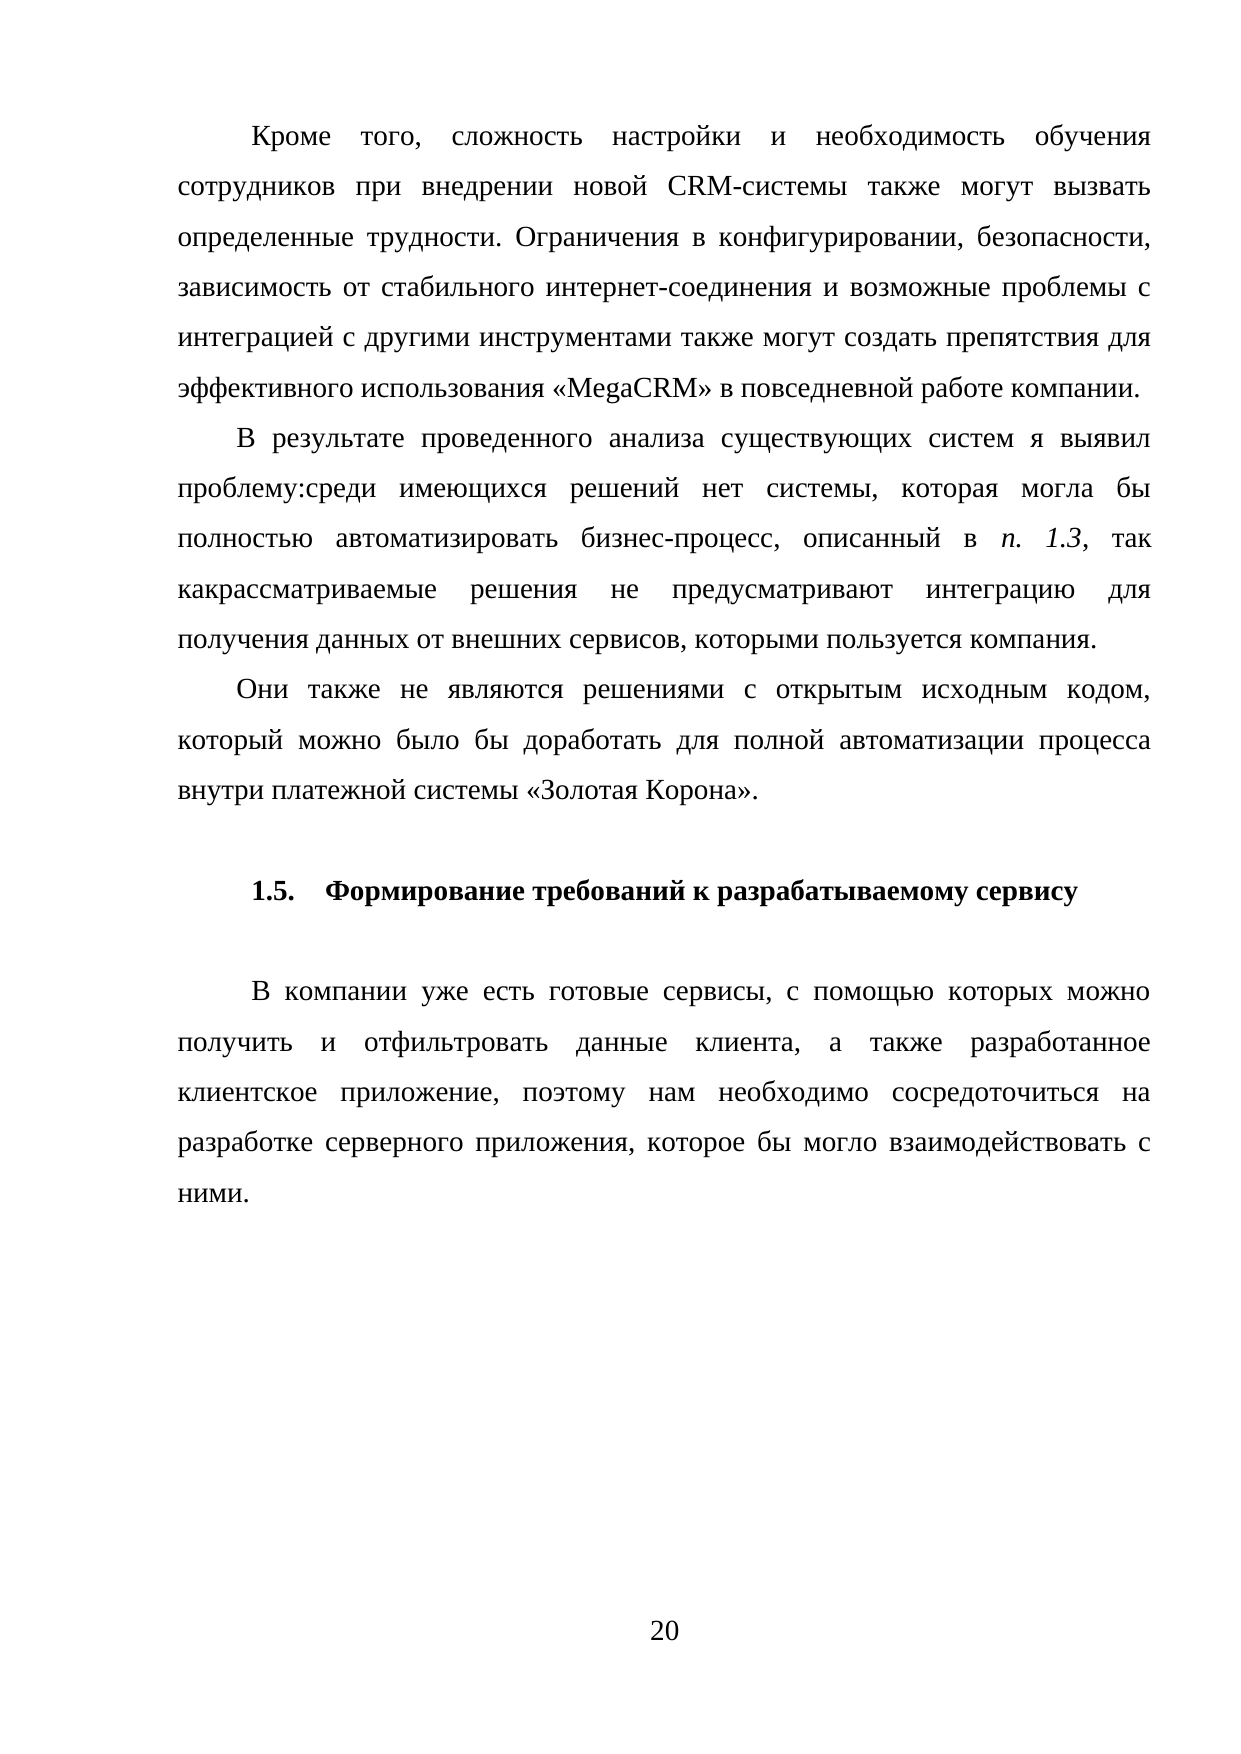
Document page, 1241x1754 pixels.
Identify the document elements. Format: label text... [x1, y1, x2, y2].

text Кроме того, сложность настройки и необходимость обучения сотрудников при внедрении новой CRM-системы также могут вызвать определенные трудности. Ограничения в конфигурировании, безопасности, зависимость от стабильного интернет-соединения и возможные проблемы с интеграцией с другими инструментами также могут создать препятствия для эффективного использования «MegaCRM» в повседневной работе компании. [177, 118, 1152, 403]
text В результате проведенного анализа существующих систем я выявил проблему:среди имеющихся решений нет системы, которая могла бы полностью автоматизировать бизнес-процесс, описанный в п. 1.3, так какрассматриваемые решения не предусматривают интеграцию для получения данных от внешних сервисов, которыми пользуется компания. [177, 420, 1152, 655]
text Они также не являются решениями с открытым исходным кодом, который можно было бы доработать для полной автоматизации процесса внутри платежной системы «Золотая Корона». [177, 672, 1152, 806]
text В компании уже есть готовые сервисы, с помощью которых можно получить и отфильтровать данные клиента, а также разработанное клиентское приложение, поэтому нам необходимо сосредоточиться на разработке серверного приложения, которое бы могло взаимодействовать с ними. [177, 973, 1152, 1208]
subtitle Формирование требований к разрабатываемому сервису [177, 873, 1152, 906]
